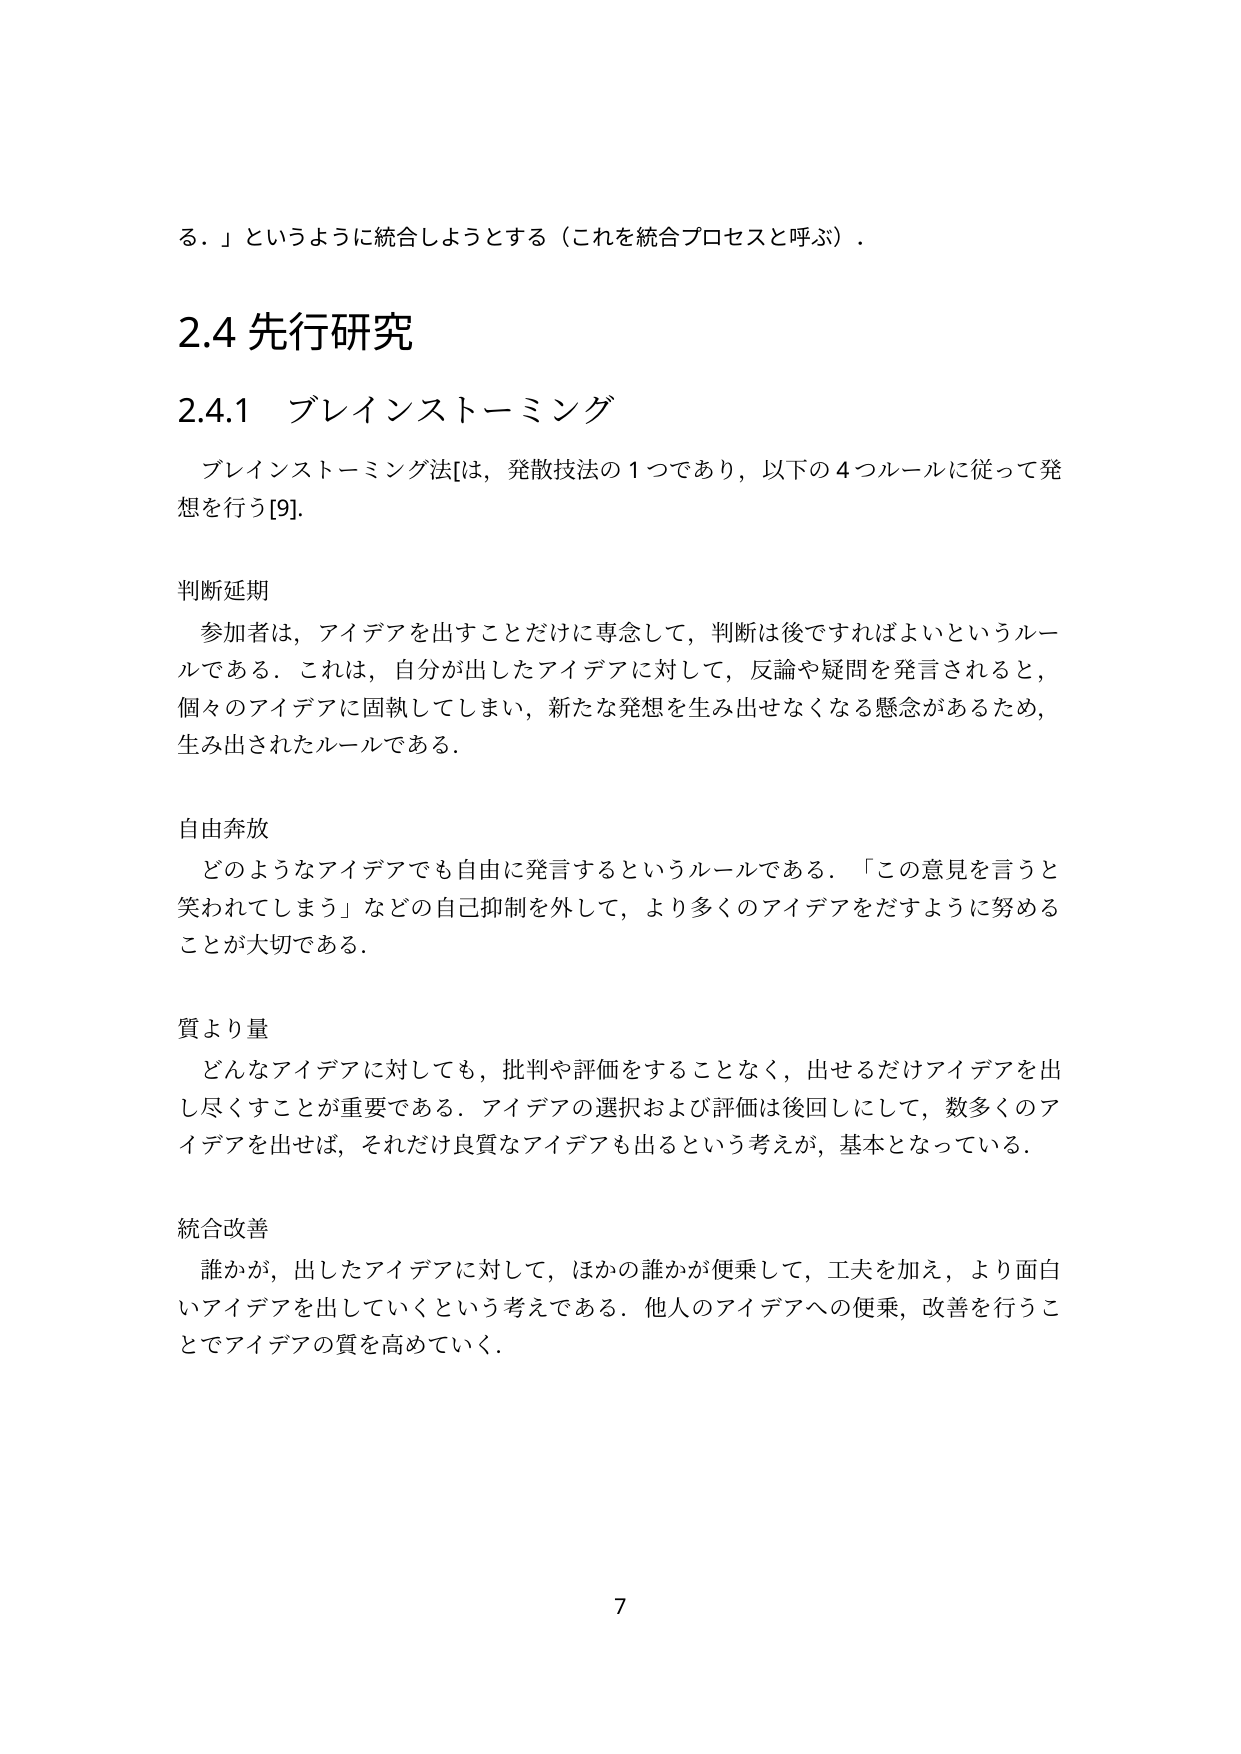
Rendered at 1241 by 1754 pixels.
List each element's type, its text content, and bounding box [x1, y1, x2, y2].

text 2.4 先行研究 [177, 292, 1063, 367]
text 統合改善 [177, 1208, 1063, 1246]
text 誰かが，出したアイデアに対して，ほかの誰かが便乗して，工夫を加え，より面白いアイデアを出していくという考えである．他人のアイデアへの便乗，改善を行うことでアイデアの質を高めていく． [177, 1250, 1063, 1363]
text ブレインストーミング法[は，発散技法の1つであり，以下の4つルールに従って発想を行う[9]. [177, 450, 1063, 525]
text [177, 217, 1063, 254]
text 判断延期 [177, 571, 1063, 608]
text 自由奔放 [177, 808, 1063, 846]
text 参加者は，アイデアを出すことだけに専念して，判断は後ですればよいというルールである．これは，自分が出したアイデアに対して，反論や疑問を発言されると，個々のアイデアに固執してしまい，新たな発想を生み出せなくなる懸念があるため，生み出されたルールである． [177, 613, 1063, 763]
text どんなアイデアに対しても，批判や評価をすることなく，出せるだけアイデアを出し尽くすことが重要である．アイデアの選択および評価は後回しにして，数多くのアイデアを出せば，それだけ良質なアイデアも出るという考えが，基本となっている． [177, 1050, 1063, 1163]
text 質より量 [177, 1008, 1063, 1046]
text 2.4.1 ブレインストーミング [177, 371, 1063, 446]
text どのようなアイデアでも自由に発言するというルールである．「この意見を言うと笑われてしまう」などの自己抑制を外して，より多くのアイデアをだすように努めることが大切である． [177, 850, 1063, 963]
